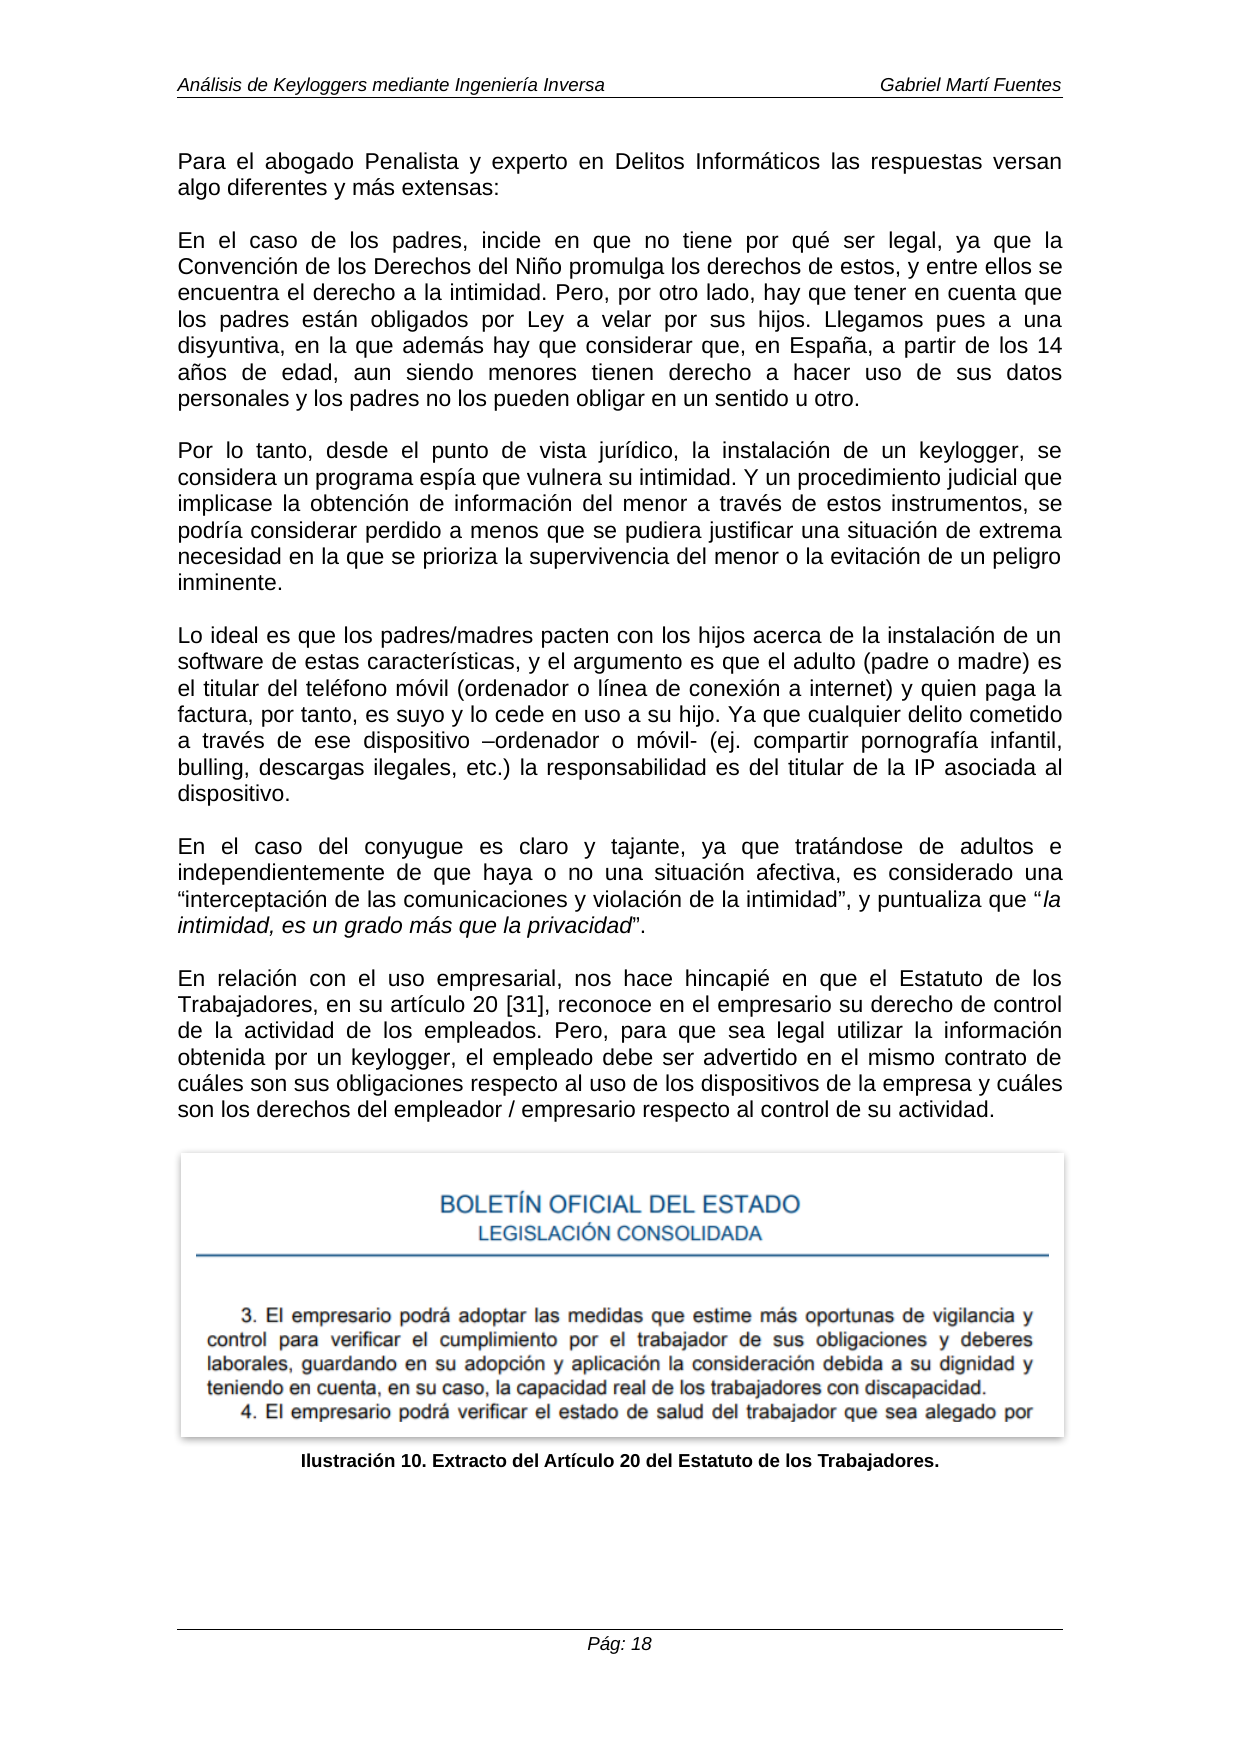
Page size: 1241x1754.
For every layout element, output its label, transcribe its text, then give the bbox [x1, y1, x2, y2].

text Lo ideal es que los padres/madres pacten con los hijos acerca de la instalación de un software de estas características, y el argumento es que el adulto (padre o madre) es el titular del teléfono móvil (ordenador o línea de conexión a internet) y quien paga la factura, por tanto, es suyo y lo cede en uso a su hijo. Ya que cualquier delito cometido a través de ese dispositivo –ordenador o móvil- (ej. compartir pornografía infantil, bulling, descargas ilegales, etc.) la responsabilidad es del titular de la IP asociada al dispositivo. [177, 622, 1063, 806]
text Ilustración 10. Extracto del Artículo 20 del Estatuto de los Trabajadores. [177, 1450, 1063, 1472]
text Por lo tanto, desde el punto de vista jurídico, la instalación de un keylogger, se considera un programa espía que vulnera su intimidad. Y un procedimiento judicial que implicase la obtención de información del menor a través de estos instrumentos, se podría considerar perdido a menos que se pudiera justificar una situación de extrema necesidad en la que se prioriza la supervivencia del menor o la evitación de un peligro inminente. [177, 437, 1063, 596]
text En relación con el uso empresarial, nos hace hincapié en que el Estatuto de los Trabajadores, en su artículo 20, reconoce en el empresario su derecho de control de la actividad de los empleados. Pero, para que sea legal utilizar la información obtenida por un keylogger, el empleado debe ser advertido en el mismo contrato de cuáles son sus obligaciones respecto al uso de los dispositivos de la empresa y cuáles son los derechos del empleador / empresario respecto al control de su actividad. [177, 964, 1063, 1123]
picture [196, 1168, 1049, 1422]
text Para el abogado Penalista y experto en Delitos Informáticos las respuestas versan algo diferentes y más extensas: [177, 148, 1063, 200]
text En el caso de los padres, incide en que no tiene por qué ser legal, ya que la Convención de los Derechos del Niño promulga los derechos de estos, y entre ellos se encuentra el derecho a la intimidad. Pero, por otro lado, hay que tener en cuenta que los padres están obligados por Ley a velar por sus hijos. Llegamos pues a una disyuntiva, en la que además hay que considerar que, en España, a partir de los 14 años de edad, aun siendo menores tienen derecho a hacer uso de sus datos personales y los padres no los pueden obligar en un sentido u otro. [177, 227, 1063, 411]
text En el caso del conyugue es claro y tajante, ya que tratándose de adultos e independientemente de que haya o no una situación afectiva, es considerado una “interceptación de las comunicaciones y violación de la intimidad”, y puntualiza que “la intimidad, es un grado más que la privacidad”. [177, 833, 1063, 938]
